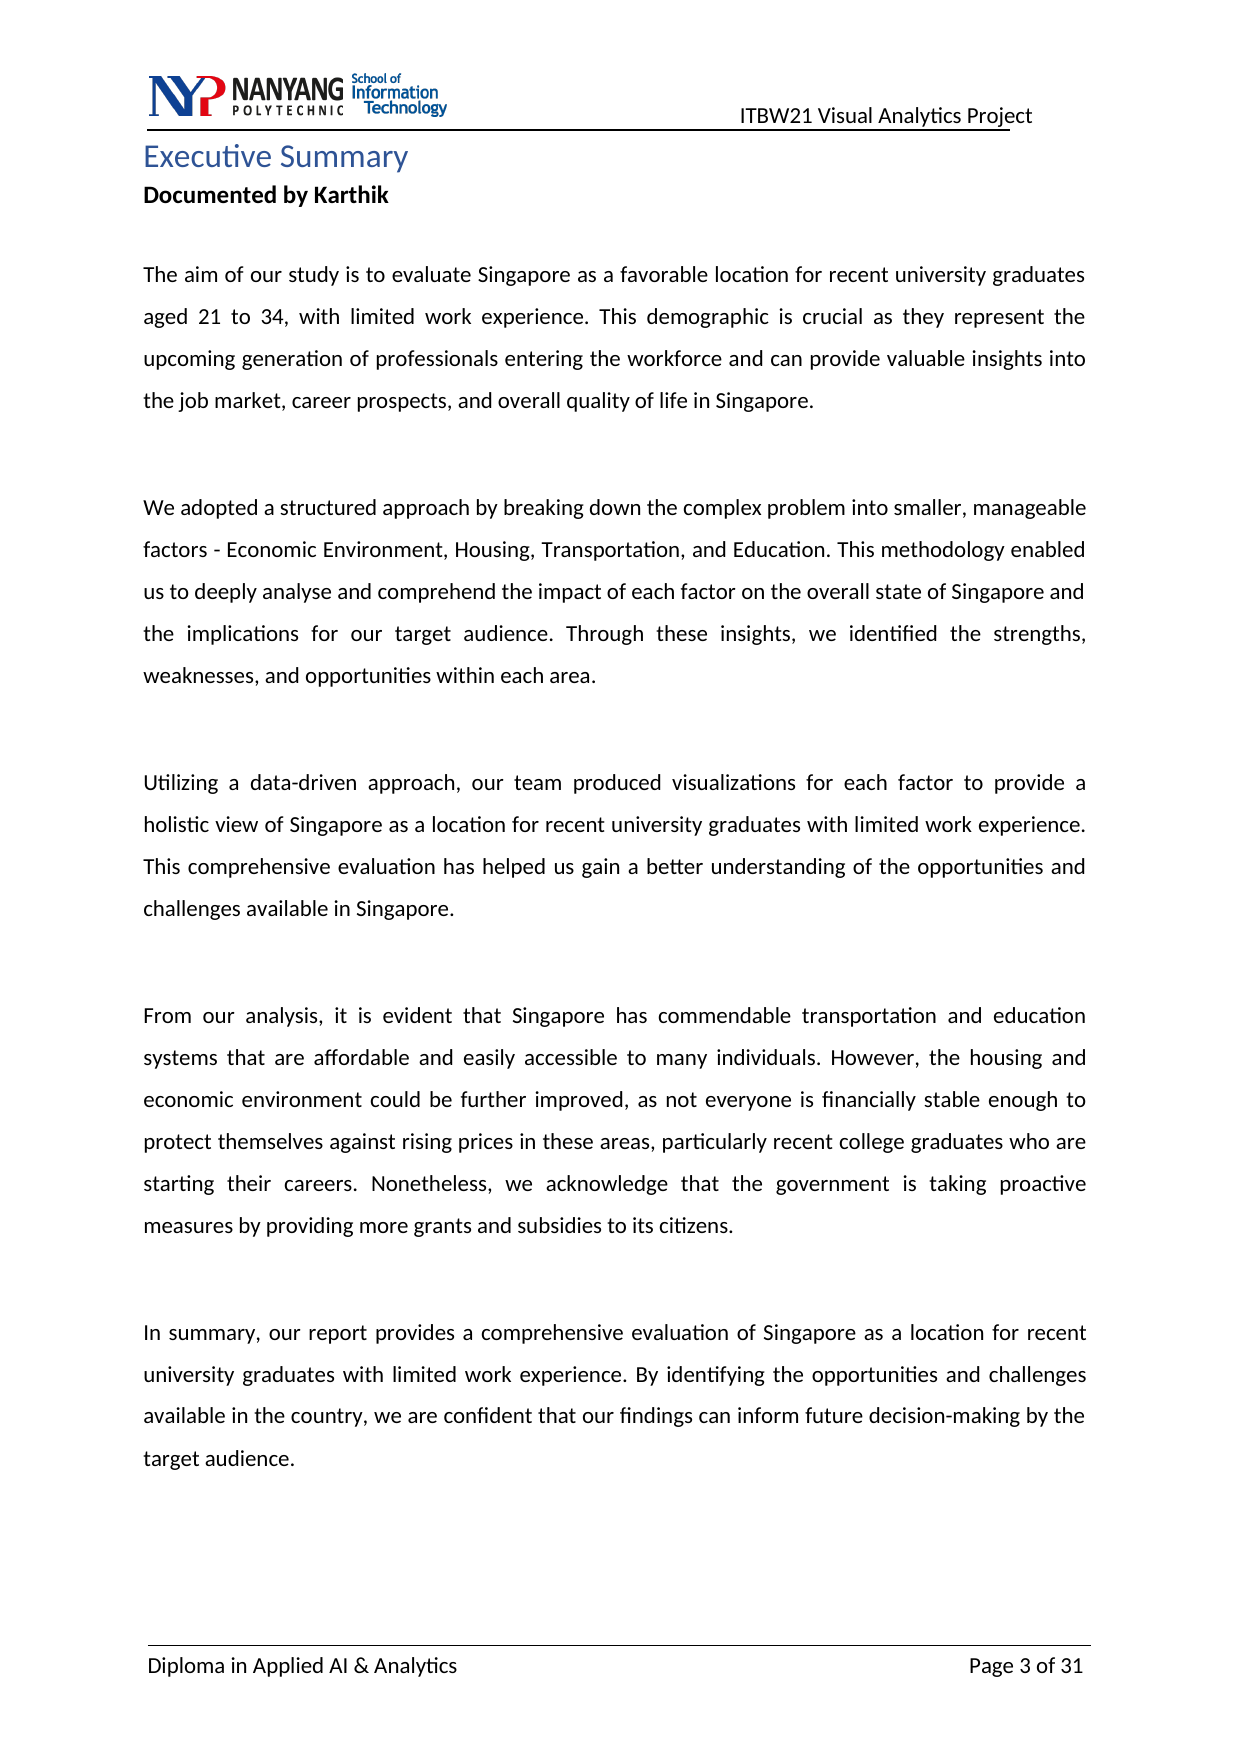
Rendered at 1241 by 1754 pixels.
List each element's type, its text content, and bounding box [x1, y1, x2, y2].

text We adopted a structured approach by breaking down the complex problem into smaller, manageable factors - Economic Environment, Housing, Transportation, and Education. This methodology enabled us to deeply analyse and comprehend the impact of each factor on the overall state of Singapore and the implications for our target audience. Through these insights, we identified the strengths, weaknesses, and opportunities within each area. [143, 493, 1088, 689]
text The aim of our study is to evaluate Singapore as a favorable location for recent university graduates aged 21 to 34, with limited work experience. This demographic is crucial as they represent the upcoming generation of professionals entering the workforce and can provide valuable insights into the job market, career prospects, and overall quality of life in Singapore. [143, 261, 1088, 414]
text In summary, our report provides a comprehensive evaluation of Singapore as a location for recent university graduates with limited work experience. By identifying the opportunities and challenges available in the country, we are confident that our findings can inform future decision-making by the target audience. [143, 1318, 1088, 1472]
picture [352, 73, 447, 117]
text Utilizing a data-driven approach, our team produced visualizations for each factor to provide a holistic view of Singapore as a location for recent university graduates with limited work experience. This comprehensive evaluation has helped us gain a better understanding of the opportunities and challenges available in Singapore. [143, 768, 1088, 922]
subtitle Executive Summary [143, 132, 1088, 176]
subtitle Documented by Karthik [143, 179, 1088, 210]
picture [149, 76, 343, 116]
text From our analysis, it is evident that Singapore has commendable transportation and education systems that are affordable and easily accessible to many individuals. However, the housing and economic environment could be further improved, as not everyone is financially stable enough to protect themselves against rising prices in these areas, particularly recent college graduates who are starting their careers. Nonetheless, we acknowledge that the government is taking proactive measures by providing more grants and subsidies to its citizens. [143, 1001, 1088, 1239]
